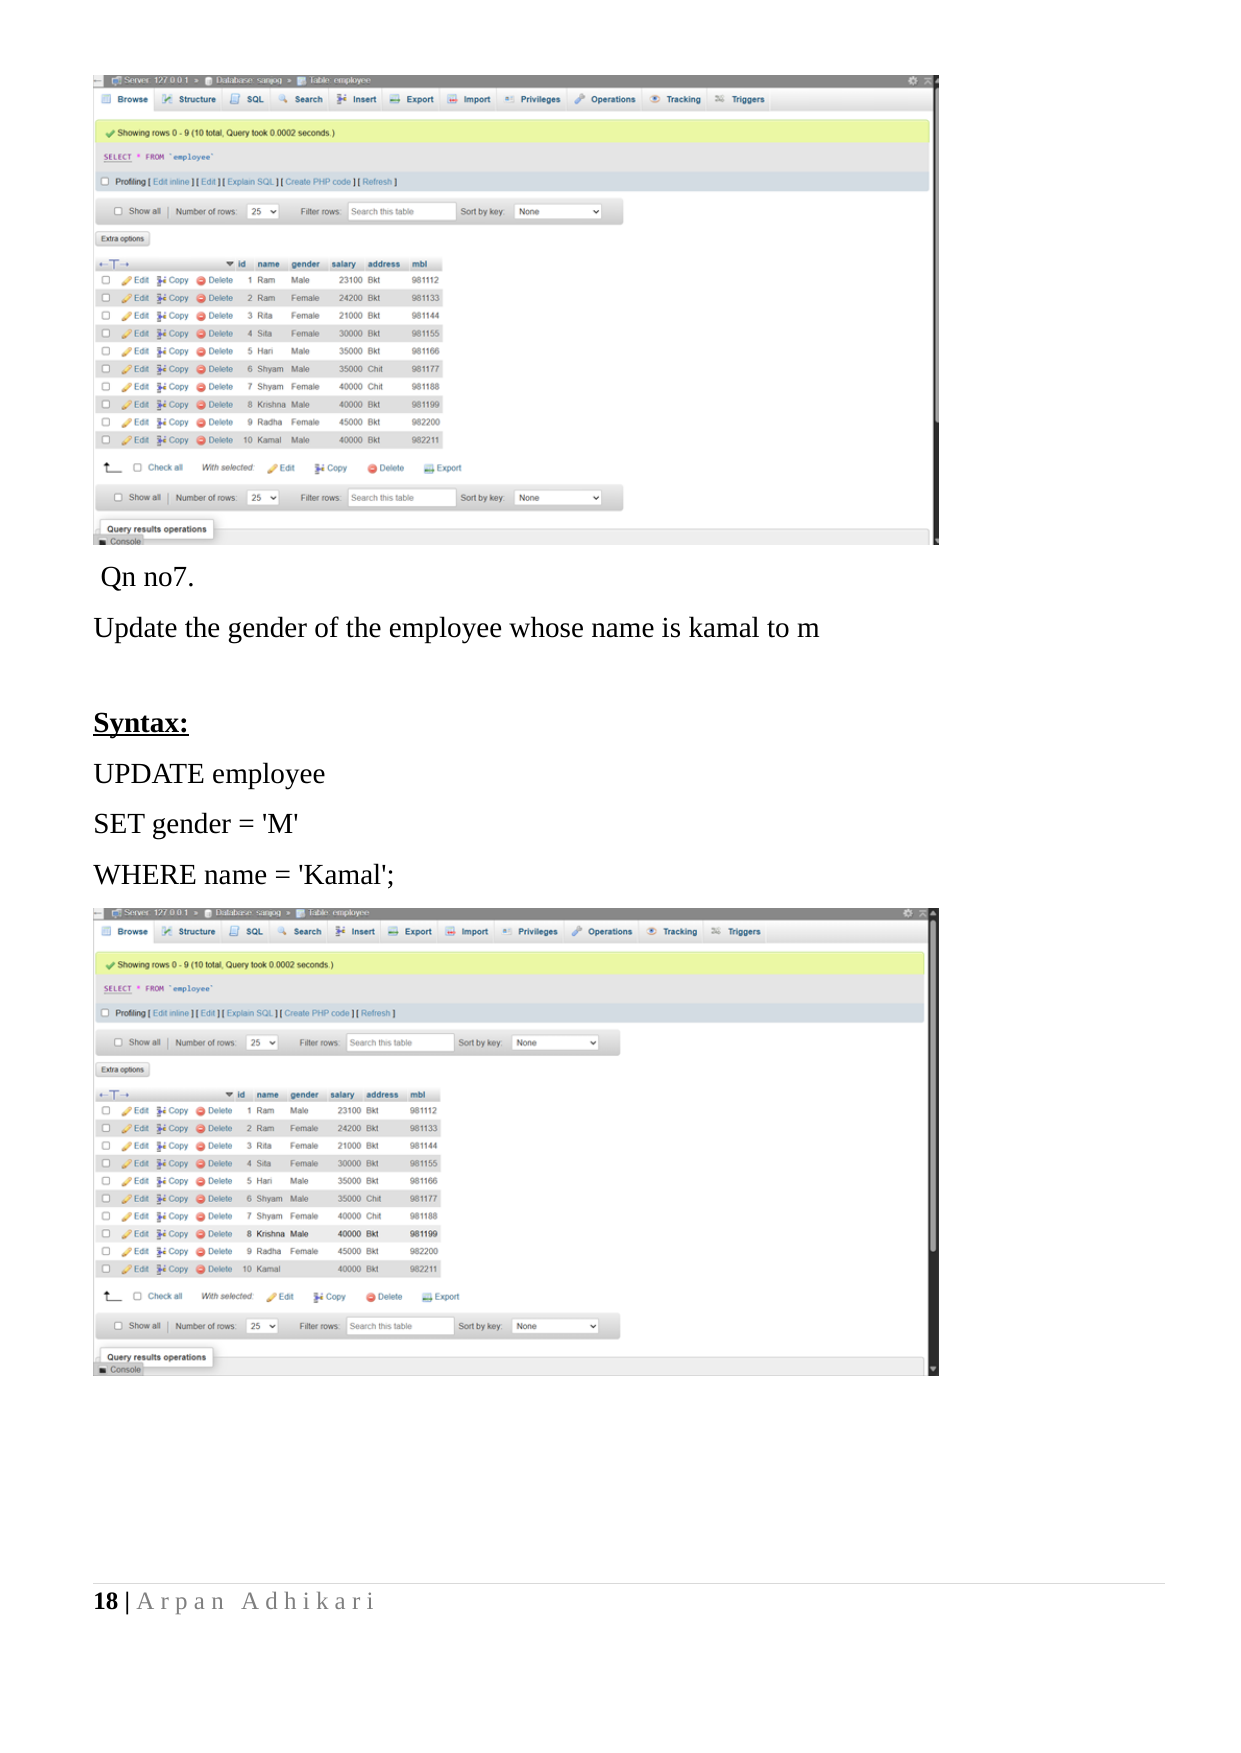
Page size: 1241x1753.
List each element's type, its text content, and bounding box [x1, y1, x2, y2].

text WHERE name = 'Kamal'; [93, 857, 1165, 891]
text SET gender = 'M' [93, 807, 1165, 840]
text UPDATE employee [93, 756, 1165, 789]
text Qn no7. [93, 559, 1165, 593]
text Update the gender of the employee whose name is kamal to m [93, 610, 1165, 644]
text Syntax: [93, 705, 1165, 738]
picture [93, 908, 939, 1376]
picture [93, 75, 939, 545]
